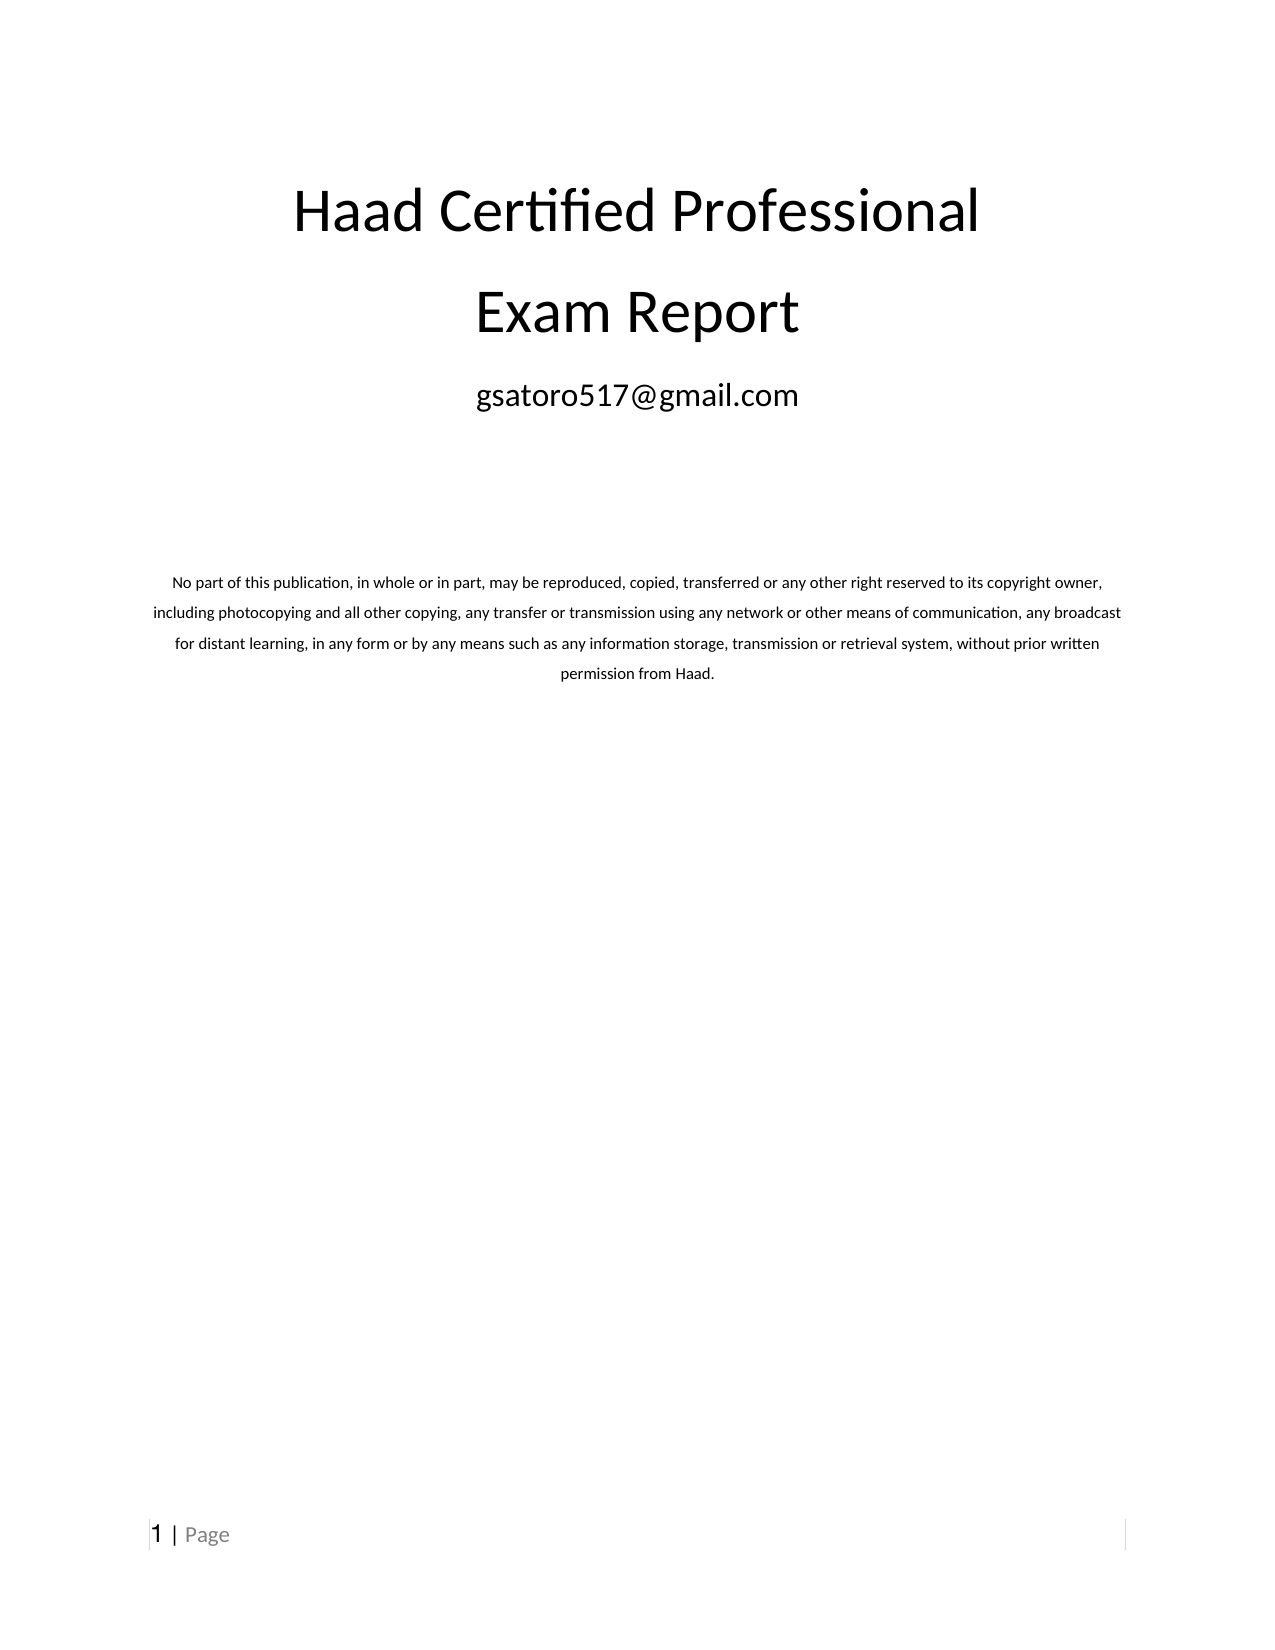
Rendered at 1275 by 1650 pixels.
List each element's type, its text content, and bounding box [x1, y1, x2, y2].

text gsatoro517@gmail.com [150, 373, 1125, 414]
title Exam Report [150, 272, 1125, 348]
text No part of this publication, in whole or in part, may be reproduced, copied, transferred or any other right reserved to its copyright owner, including photocopying and all other copying, any transfer or transmission using any network or other means of communication, any broadcast for distant learning, in any form or by any means such as any information storage, transmission or retrieval system, without prior written permission from Haad. [150, 572, 1125, 684]
title Haad Certified Professional [150, 171, 1125, 247]
